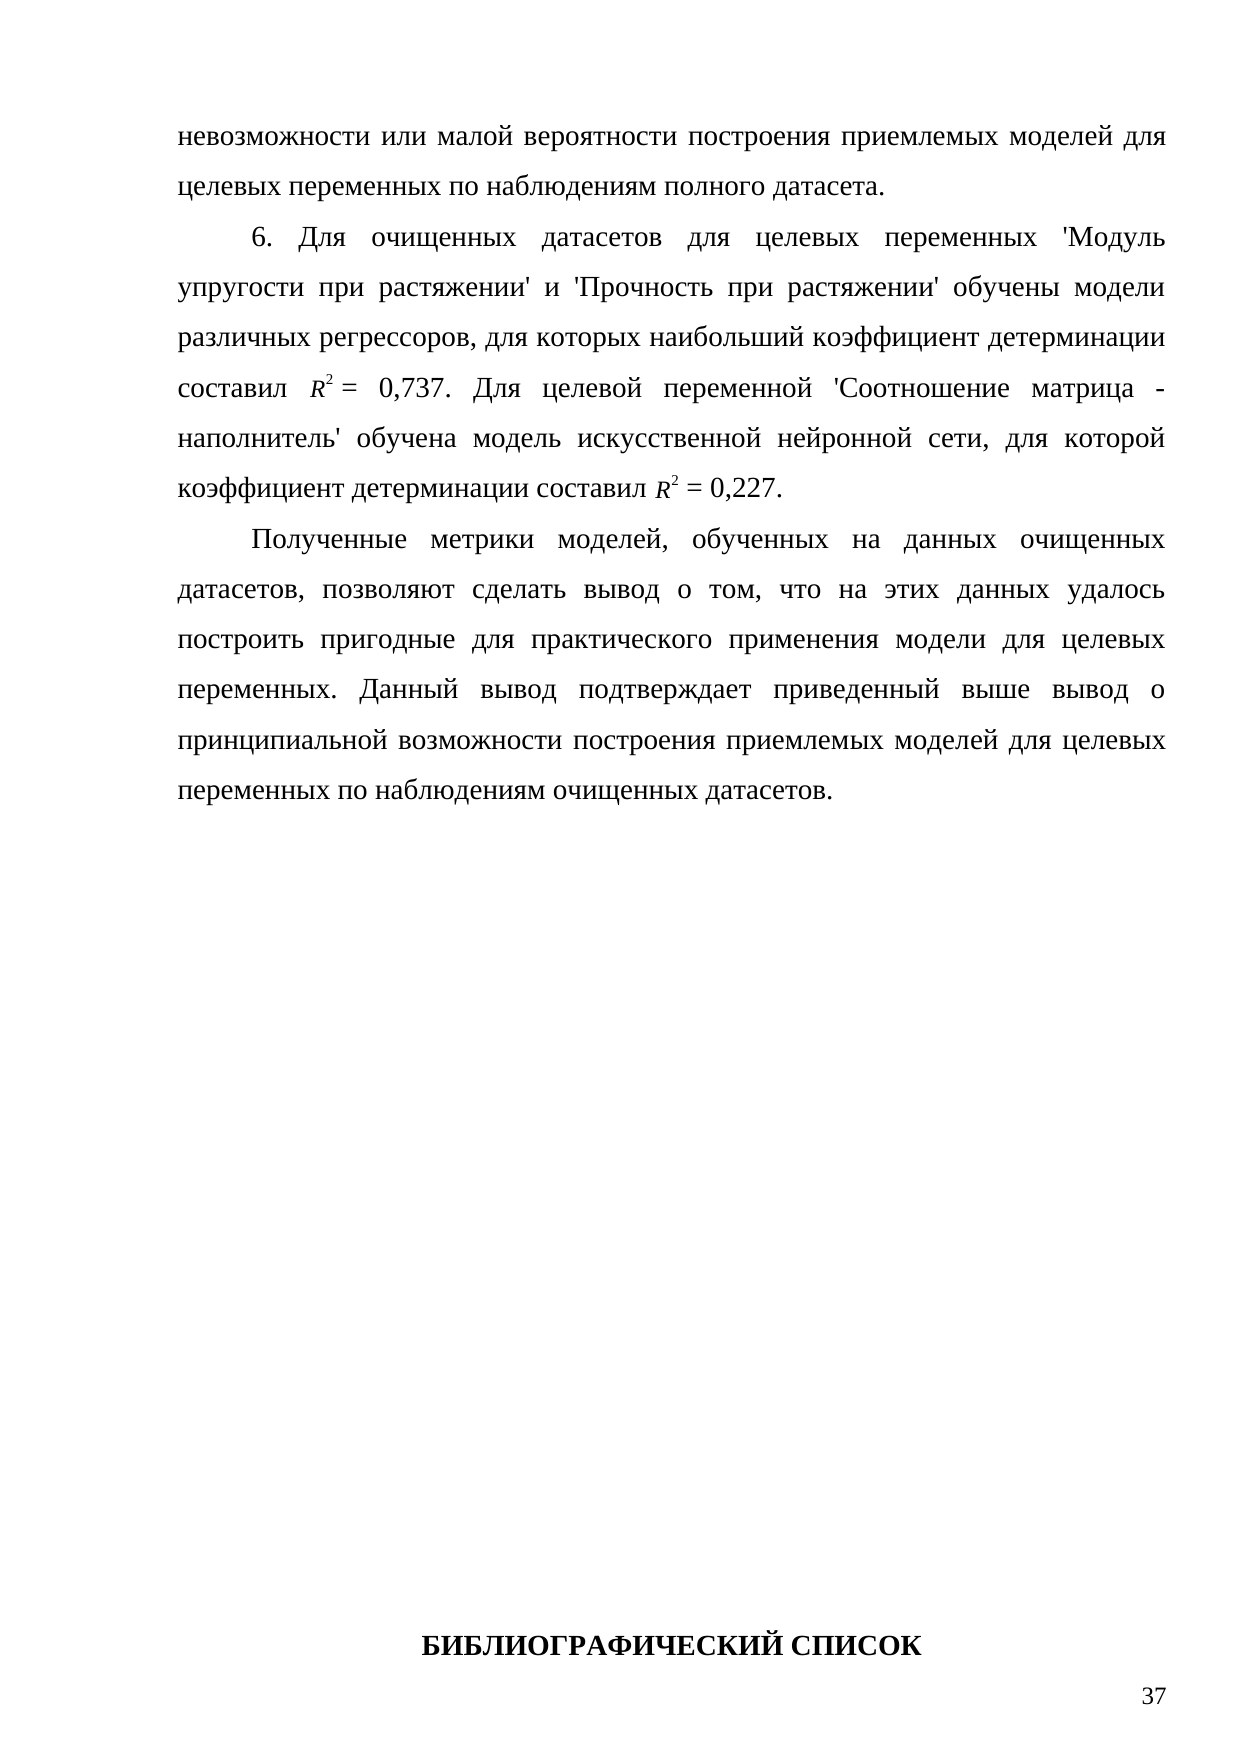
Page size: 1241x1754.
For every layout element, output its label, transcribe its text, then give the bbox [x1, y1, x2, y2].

text Полученные метрики моделей, обученных на данных очищенных датасетов, позволяют сделать вывод о том, что на этих данных удалось построить пригодные для практического применения модели для целевых переменных. Данный вывод подтверждает приведенный выше вывод о принципиальной возможности построения приемлемых моделей для целевых переменных по наблюдениям очищенных датасетов. [177, 521, 1166, 806]
text 6. Для очищенных датасетов для целевых переменных 'Модуль упругости при растяжении' и 'Прочность при растяжении' обучены модели различных регрессоров, для которых наибольший коэффициент детерминации составил = 0,737. Для целевой переменной 'Соотношение матрица - наполнитель' обучена модель искусственной нейронной сети, для которой коэффициент детерминации составил = 0,227. [177, 219, 1166, 504]
text БИБЛИОГРАФИЧЕСКИЙ СПИСОК [177, 1628, 1166, 1661]
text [177, 118, 1166, 202]
